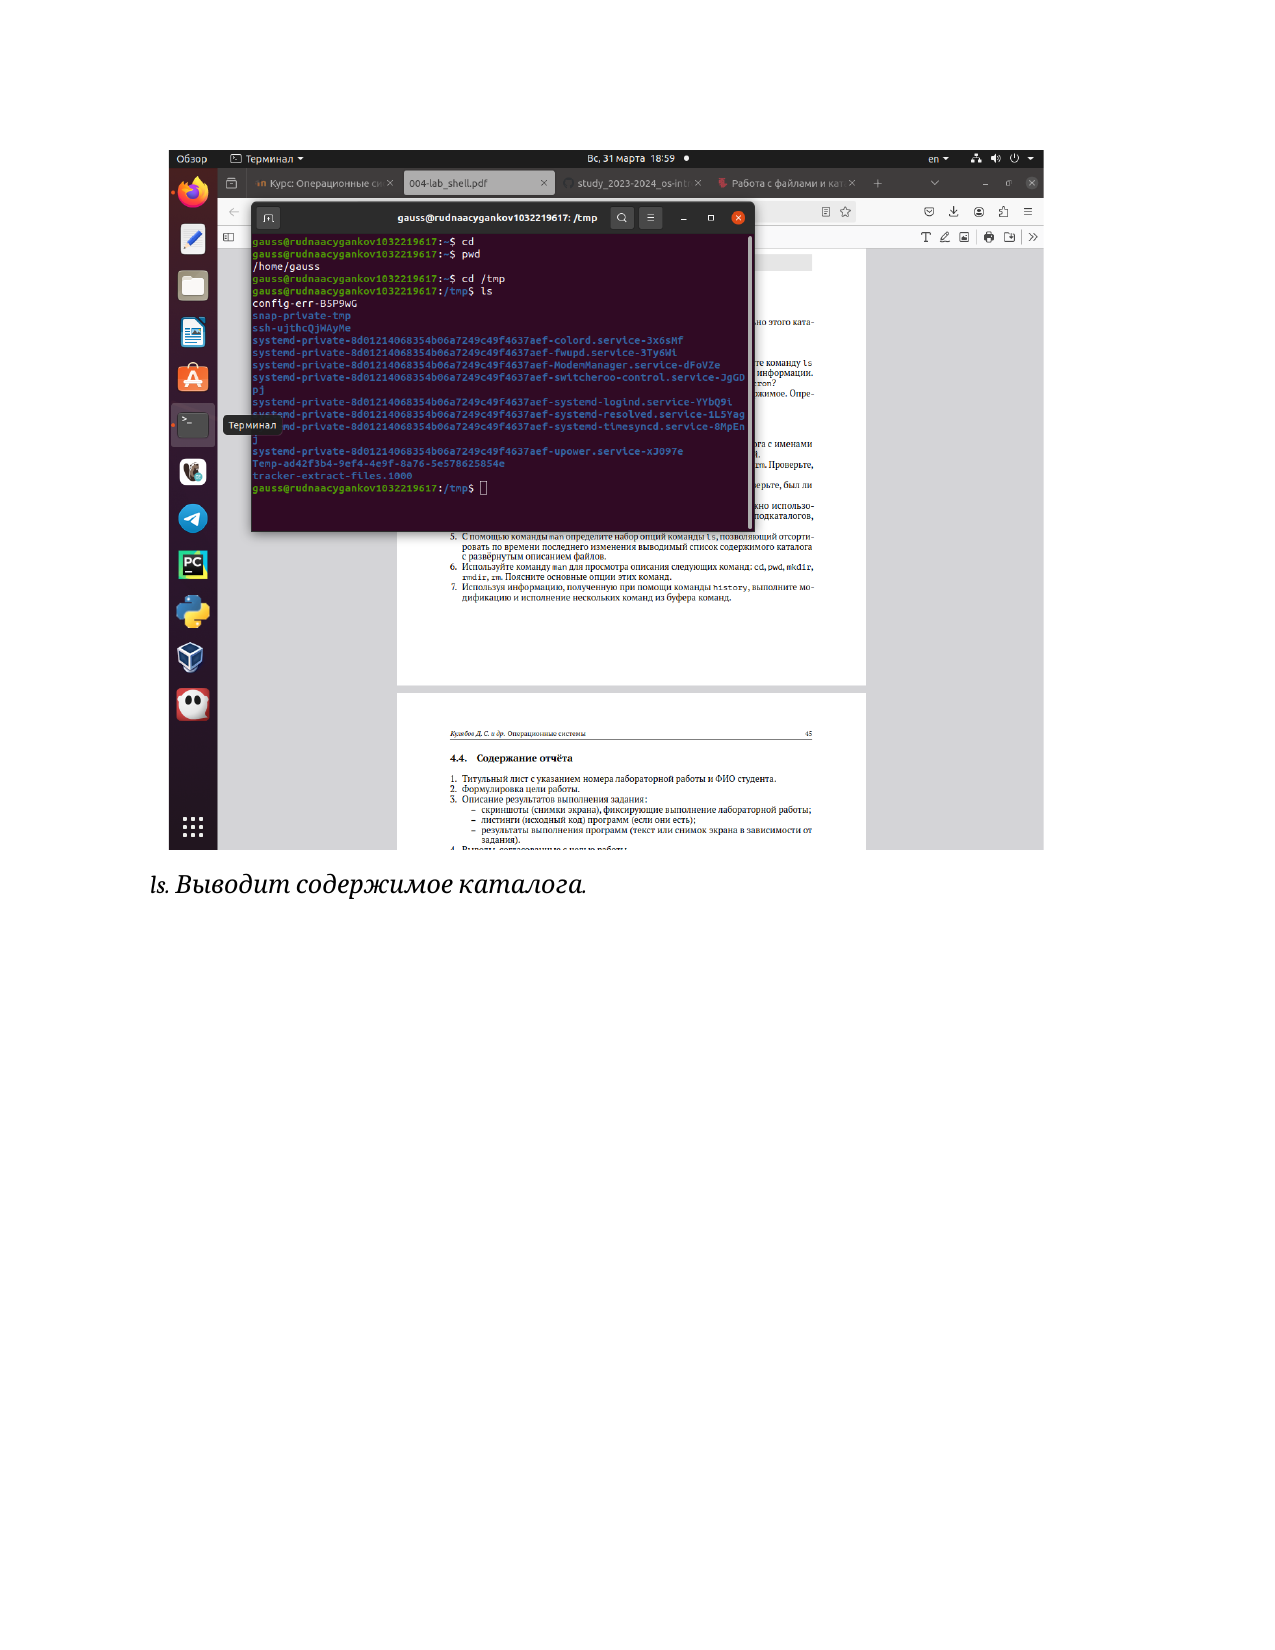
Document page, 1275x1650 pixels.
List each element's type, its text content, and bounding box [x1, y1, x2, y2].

text ls. Выводит содержимое каталога. [150, 871, 1125, 899]
picture [168, 150, 1044, 850]
